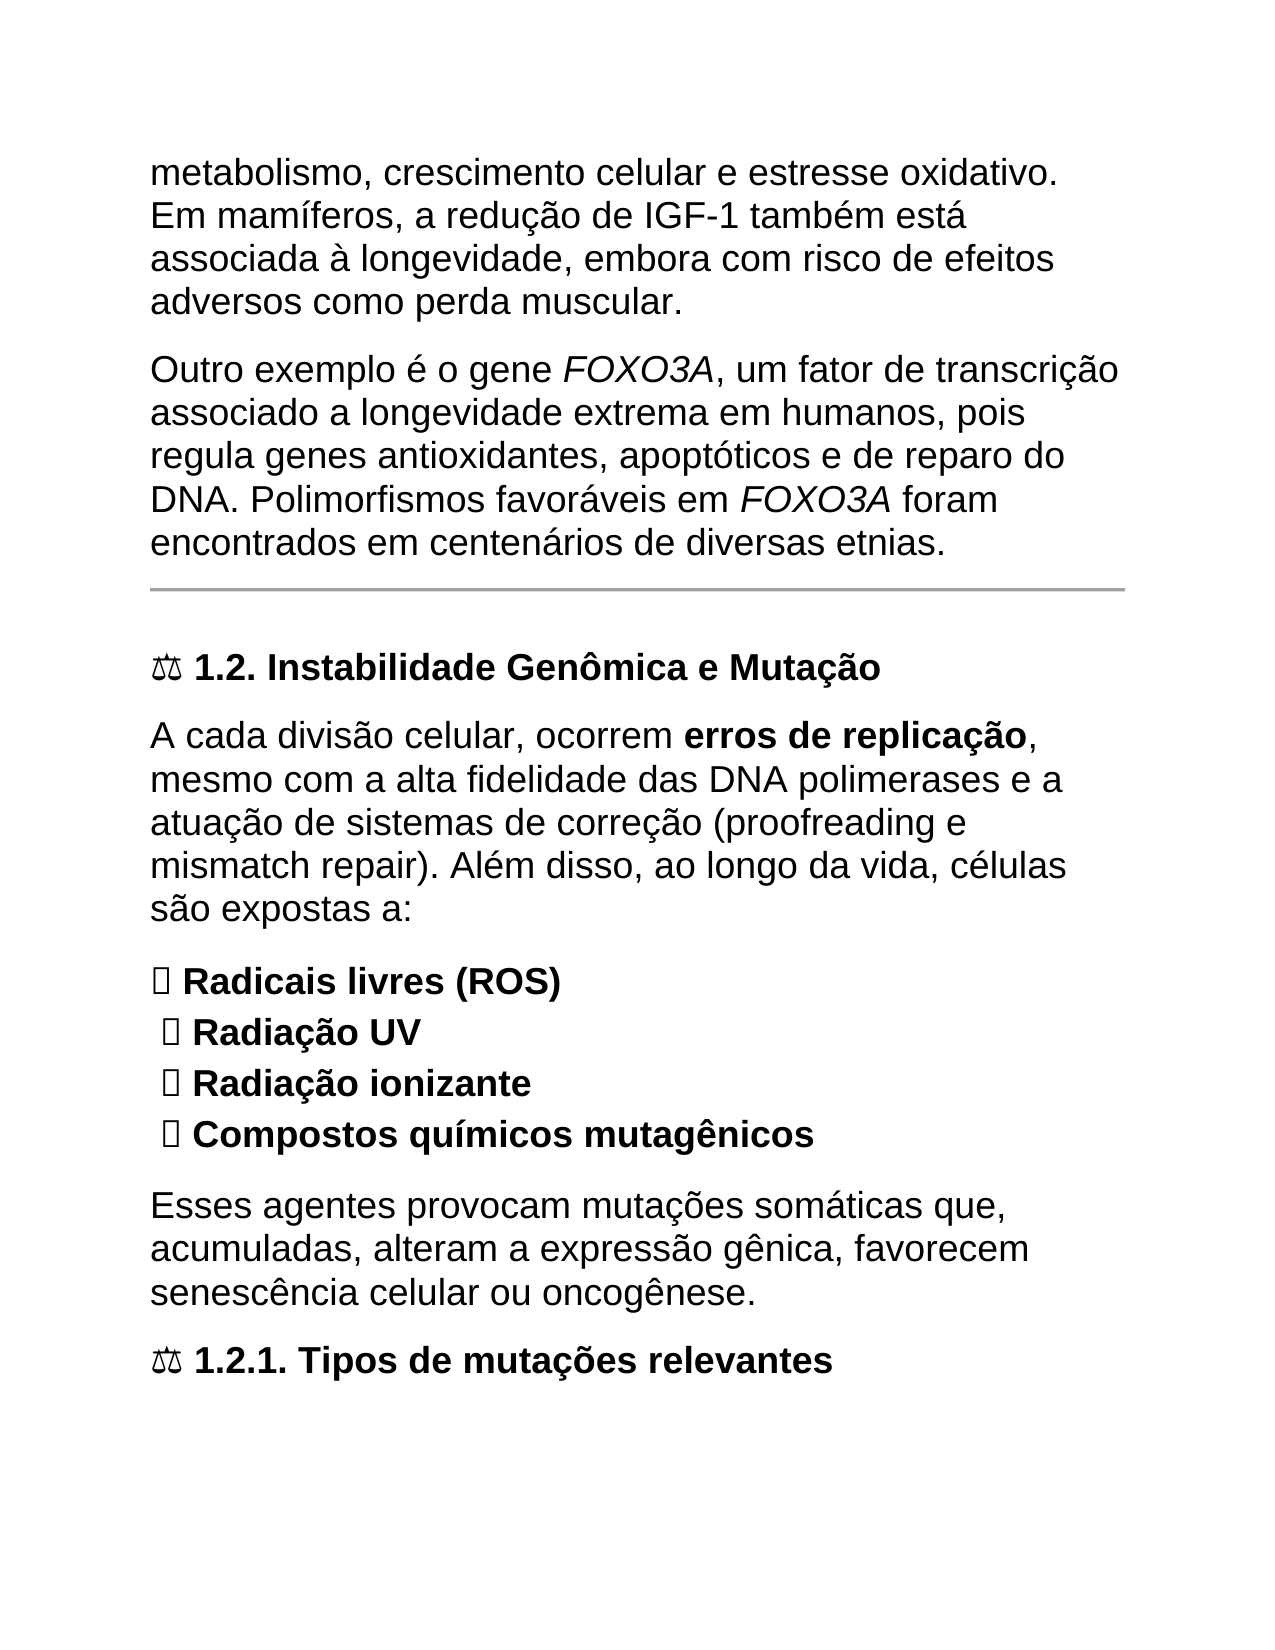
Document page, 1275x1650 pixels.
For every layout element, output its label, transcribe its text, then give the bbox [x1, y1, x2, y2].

text A cada divisão celular, ocorrem erros de replicação, mesmo com a alta fidelidade das DNA polimerases e a atuação de sistemas de correção (proofreading e mismatch repair). Além disso, ao longo da vida, células são expostas a: [150, 714, 1125, 929]
text Esses agentes provocam mutações somáticas que, acumuladas, alteram a expressão gênica, favorecem senescência celular ou oncogênese. [150, 1183, 1125, 1313]
text ✅ Radicais livres (ROS) ✅ Radiação UV ✅ Radiação ionizante ✅ Compostos químicos mutagênicos [150, 954, 1125, 1158]
subtitle ⚖️ 1.2. Instabilidade Genômica e Mutação [150, 646, 1125, 689]
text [150, 150, 1125, 322]
subtitle ⚖️ 1.2.1. Tipos de mutações relevantes [150, 1338, 1125, 1381]
text Outro exemplo é o gene FOXO3A, um fator de transcrição associado a longevidade extrema em humanos, pois regula genes antioxidantes, apoptóticos e de reparo do DNA. Polimorfismos favoráveis em FOXO3A foram encontrados em centenários de diversas etnias. [150, 347, 1125, 563]
